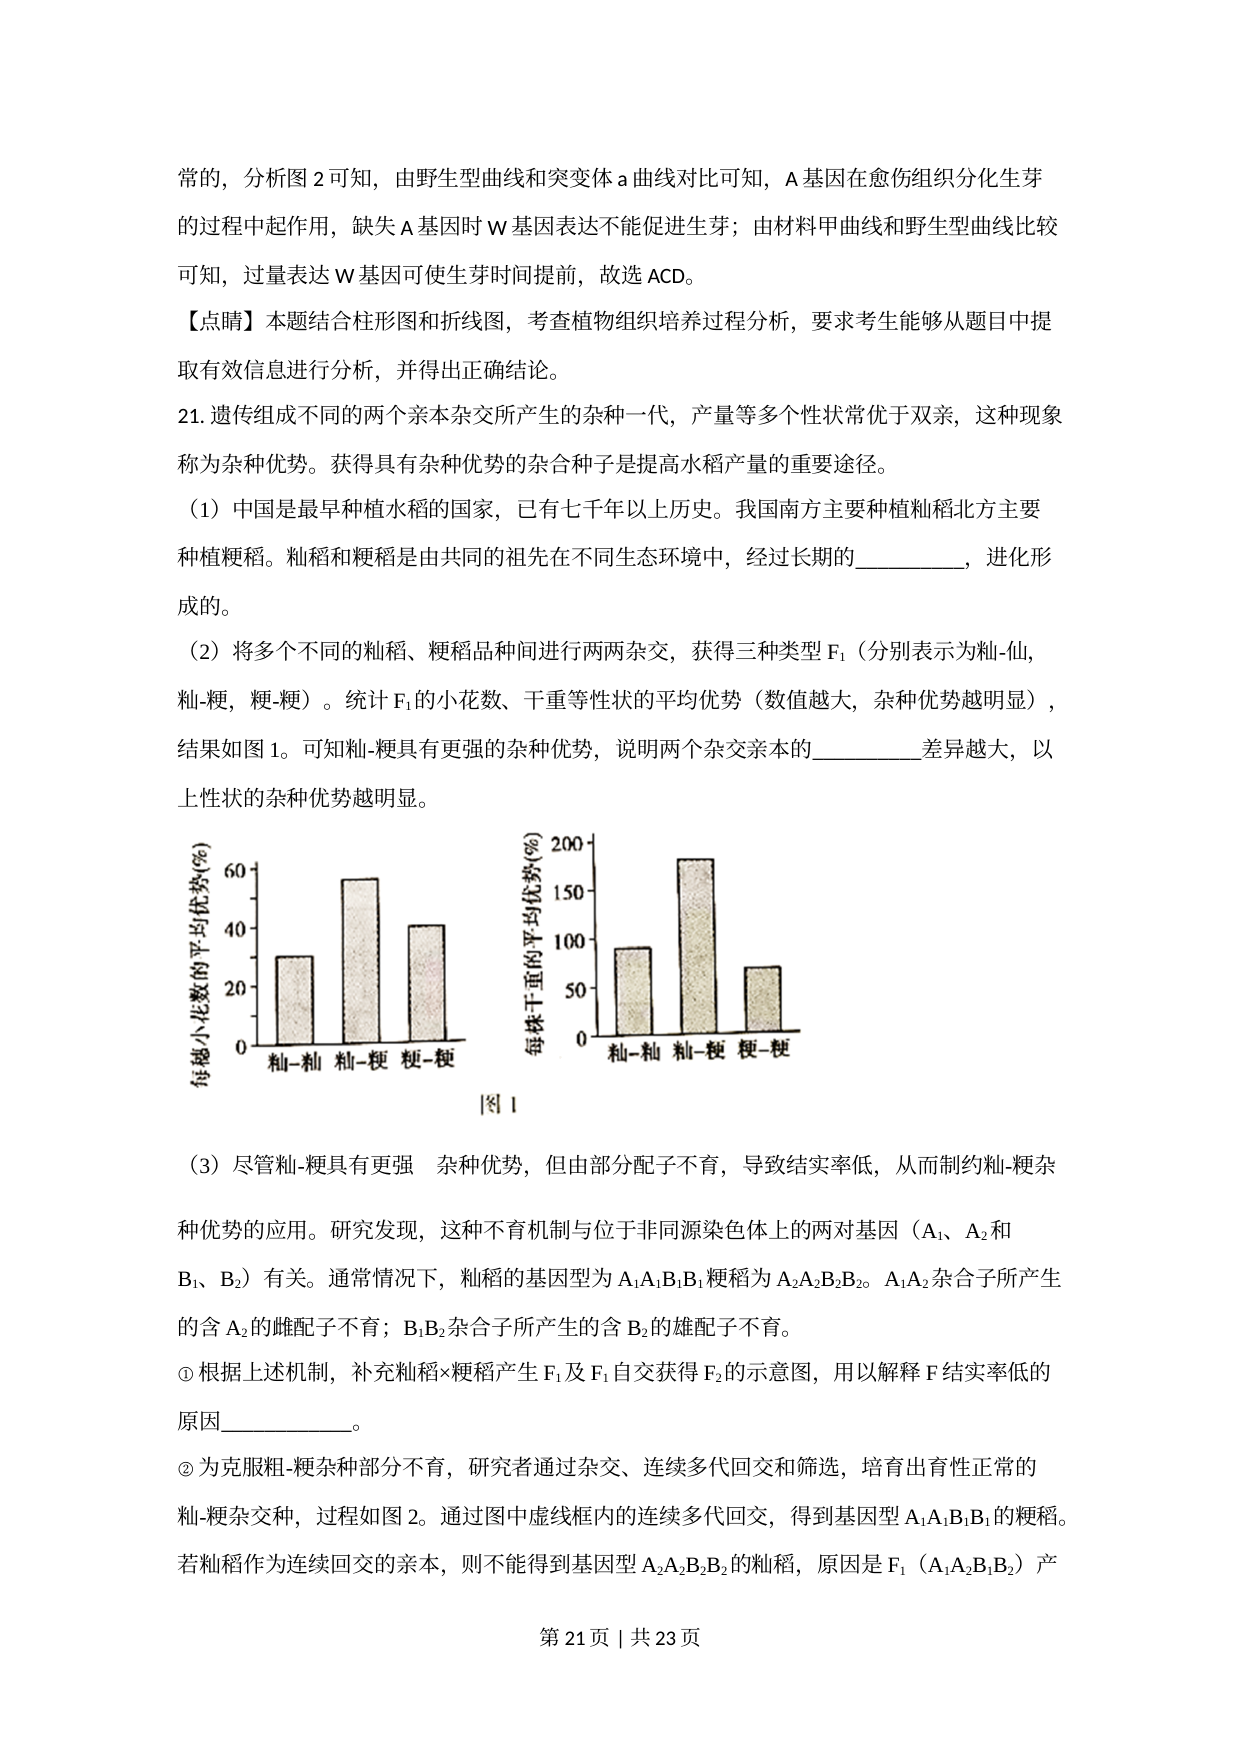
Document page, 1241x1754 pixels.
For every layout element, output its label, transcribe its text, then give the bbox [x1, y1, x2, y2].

text （3）尽管籼-粳具有更强杂种优势，但由部分配子不育，导致结实率低，从而制约籼-粳杂种优势的应用。研究发现，这种不育机制与位于非同源染色体上的两对基因（A1、A2和B1、B2）有关。通常情况下，籼稻的基因型为A1A1B1B1粳稻为A2A2B2B2。A1A2杂合子所产生的含A2的雌配子不育；B1B2杂合子所产生的含B2的雄配子不育。 [177, 1133, 1063, 1344]
text （2）将多个不同的籼稻、粳稻品种间进行两两杂交，获得三种类型F1（分别表示为籼-仙，籼-粳，粳-粳）。统计F1的小花数、干重等性状的平均优势（数值越大，杂种优势越明显），结果如图1。可知籼-粳具有更强的杂种优势，说明两个杂交亲本的__________差异越大，以上性状的杂种优势越明显。 [177, 636, 1063, 814]
text 【点睛】本题结合柱形图和折线图，考查植物组织培养过程分析，要求考生能够从题目中提取有效信息进行分析，并得出正确结论。 [177, 305, 1063, 387]
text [177, 162, 1063, 292]
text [177, 1451, 1063, 1581]
text ①根据上述机制，补充籼稻×粳稻产生F1及F1自交获得F2的示意图，用以解释F结实率低的原因____________。 [177, 1357, 1063, 1438]
text 21. 遗传组成不同的两个亲本杂交所产生的杂种一代，产量等多个性状常优于双亲，这种现象称为杂种优势。获得具有杂种优势的杂合种子是提高水稻产量的重要途径。 [177, 399, 1063, 480]
picture [177, 826, 803, 1118]
text （1）中国是最早种植水稻的国家，已有七千年以上历史。我国南方主要种植籼稻北方主要种植粳稻。籼稻和粳稻是由共同的祖先在不同生态环境中，经过长期的__________，进化形成的。 [177, 493, 1063, 623]
